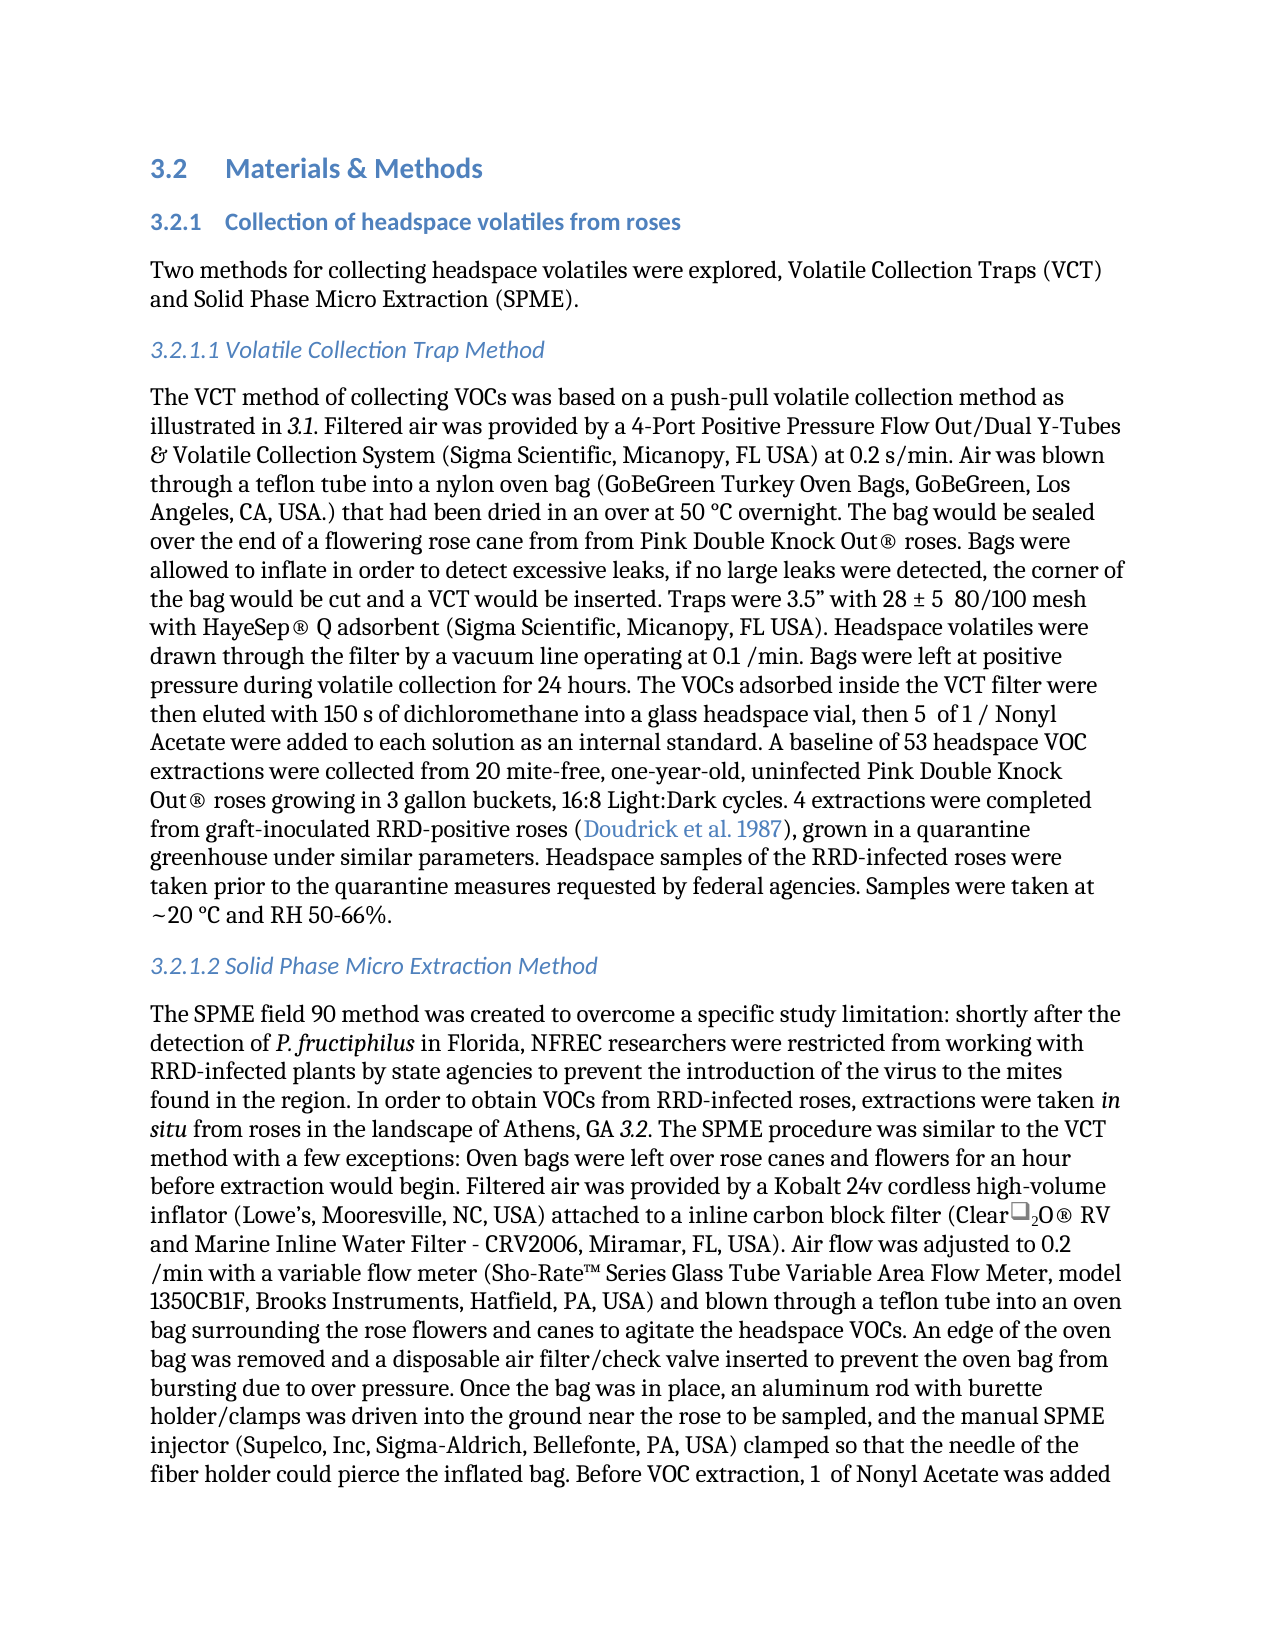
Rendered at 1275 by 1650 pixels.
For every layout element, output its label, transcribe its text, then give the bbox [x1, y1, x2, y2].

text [150, 1000, 1125, 1488]
subtitle 3.2 Materials & Methods [150, 150, 1125, 186]
subtitle 3.2.1.1 Volatile Collection Trap Method [150, 334, 1125, 364]
text Two methods for collecting headspace volatiles were explored, Volatile Collection Traps (VCT) and Solid Phase Micro Extraction (SPME). [150, 256, 1125, 313]
subtitle 3.2.1 Collection of headspace volatiles from roses [150, 206, 1125, 237]
subtitle 3.2.1.2 Solid Phase Micro Extraction Method [150, 950, 1125, 981]
text The VCT method of collecting VOCs was based on a push-pull volatile collection method as illustrated in 3.1. Filtered air was provided by a 4-Port Positive Pressure Flow Out/Dual Y-Tubes & Volatile Collection System (Sigma Scientific, Micanopy, FL USA) at 0.2 s/min. Air was blown through a teflon tube into a nylon oven bag (GoBeGreen Turkey Oven Bags, GoBeGreen, Los Angeles, CA, USA.) that had been dried in an over at 50 °C overnight. The bag would be sealed over the end of a flowering rose cane from from Pink Double Knock Out® roses. Bags were allowed to inflate in order to detect excessive leaks, if no large leaks were detected, the corner of the bag would be cut and a VCT would be inserted. Traps were 3.5” with 28 ± 5 80/100 mesh with HayeSep® Q adsorbent (Sigma Scientific, Micanopy, FL USA). Headspace volatiles were drawn through the filter by a vacuum line operating at 0.1 /min. Bags were left at positive pressure during volatile collection for 24 hours. The VOCs adsorbed inside the VCT filter were then eluted with 150 s of dichloromethane into a glass headspace vial, then 5 of 1 / Nonyl Acetate were added to each solution as an internal standard. A baseline of 53 headspace VOC extractions were collected from 20 mite-free, one-year-old, uninfected Pink Double Knock Out® roses growing in 3 gallon buckets, 16:8 Light:Dark cycles. 4 extractions were completed from graft-inoculated RRD-positive roses (Doudrick et al. 1987), grown in a quarantine greenhouse under similar parameters. Headspace samples of the RRD-infected roses were taken prior to the quarantine measures requested by federal agencies. Samples were taken at ~20 °C and RH 50-66%. [150, 383, 1125, 929]
